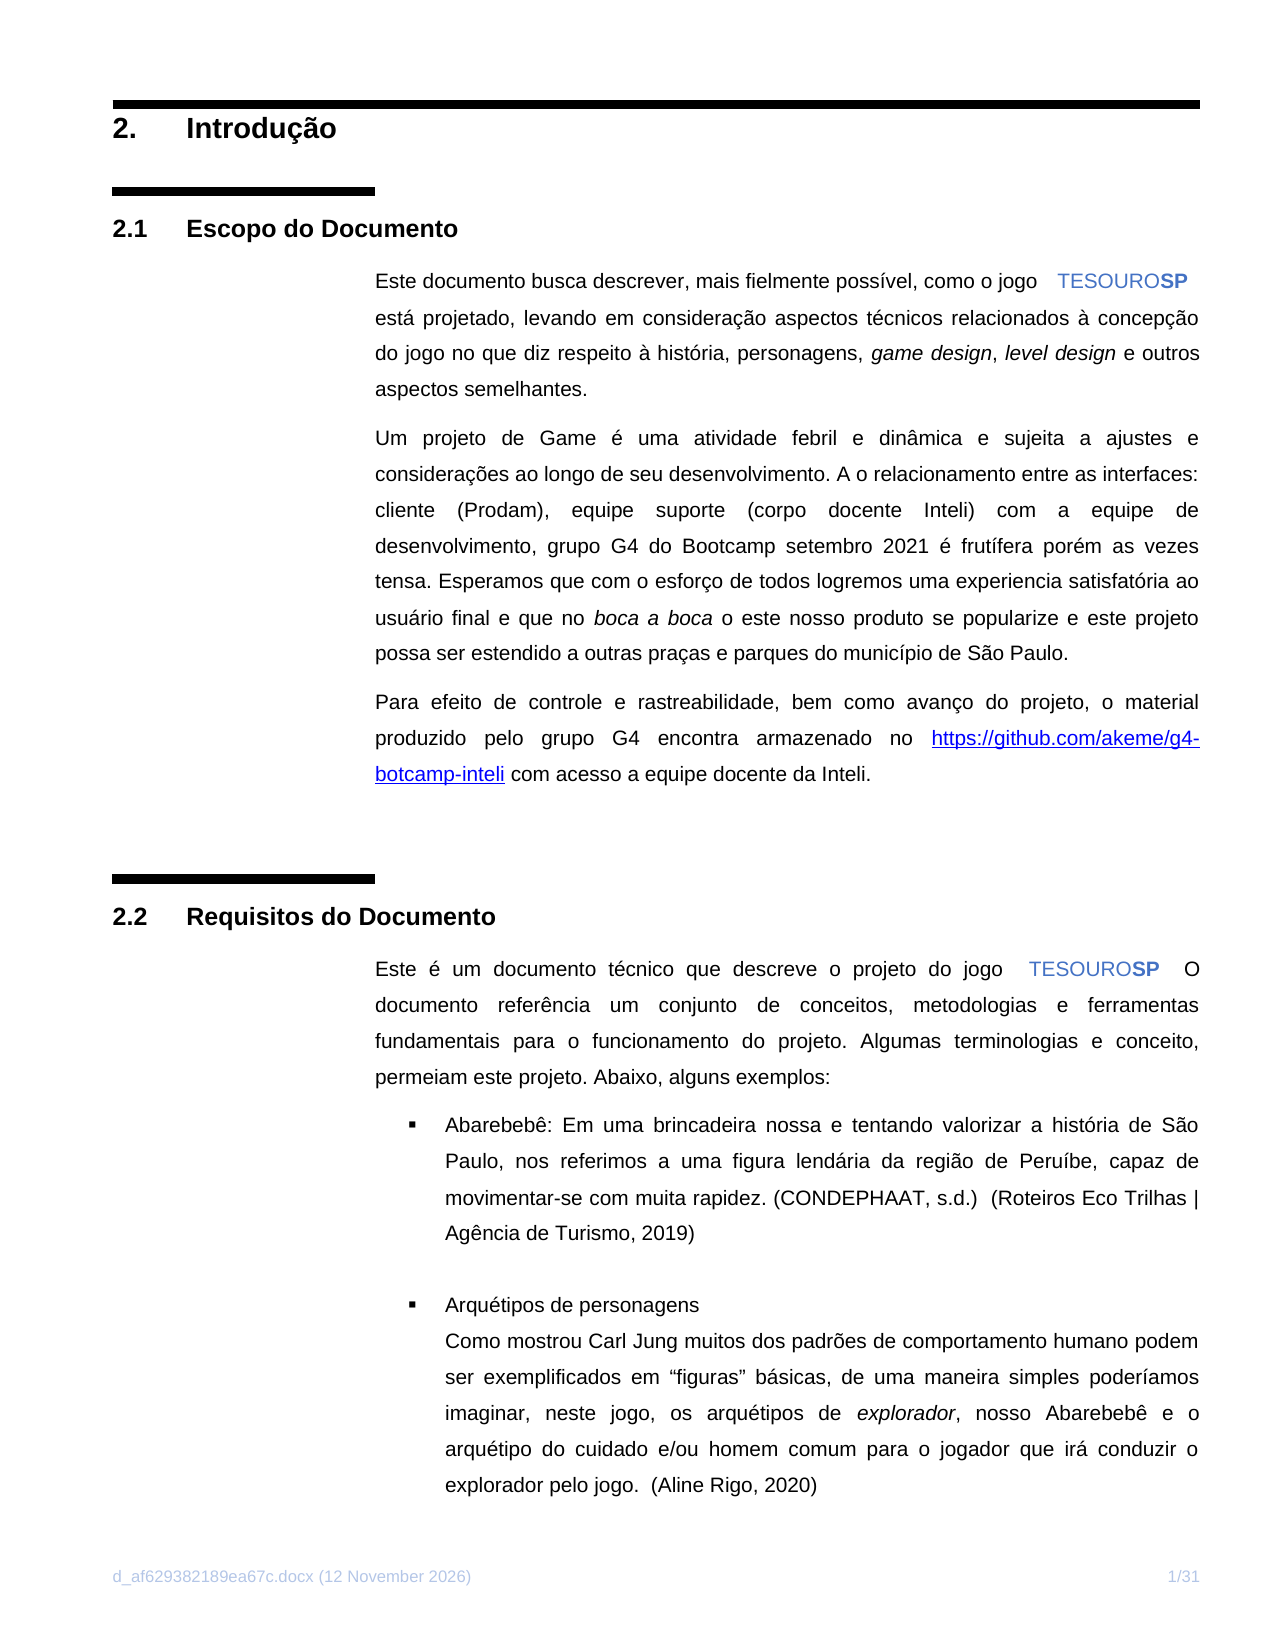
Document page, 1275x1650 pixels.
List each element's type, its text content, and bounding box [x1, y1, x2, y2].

text Para efeito de controle e rastreabilidade, bem como avanço do projeto, o material produzido pelo grupo G4 encontra armazenado no https://github.com/akeme/g4-botcamp-inteli com acesso a equipe docente da Inteli. [375, 690, 1200, 786]
list Como mostrou Carl Jung muitos dos padrões de comportamento humano podem ser exemplificados em “figuras” básicas, de uma maneira simples poderíamos imaginar, neste jogo, os arquétipos de explorador, nosso Abarebebê e o arquétipo do cuidado e/ou homem comum para o jogador que irá conduzir o explorador pelo jogo. (Aline Rigo, 2020) [445, 1329, 1200, 1497]
text Este documento busca descrever, mais fielmente possível, como o jogo <TESOUROSP> está projetado, levando em consideração aspectos técnicos relacionados à concepção do jogo no que diz respeito à história, personagens, game design, level design e outros aspectos semelhantes. [375, 269, 1200, 401]
subtitle Escopo do Documento [112, 214, 1200, 242]
list Arquétipos de personagens [407, 1293, 1200, 1317]
text Um projeto de Game é uma atividade febril e dinâmica e sujeita a ajustes e considerações ao longo de seu desenvolvimento. A o relacionamento entre as interfaces: cliente (Prodam), equipe suporte (corpo docente Inteli) com a equipe de desenvolvimento, grupo G4 do Bootcamp setembro 2021 é frutífera porém as vezes tensa. Esperamos que com o esforço de todos logremos uma experiencia satisfatória ao usuário final e que no boca a boca o este nosso produto se popularize e este projeto possa ser estendido a outras praças e parques do município de São Paulo. [375, 426, 1200, 665]
subtitle Introdução [112, 101, 1200, 145]
list Abarebebê: Em uma brincadeira nossa e tentando valorizar a história de São Paulo, nos referimos a uma figura lendária da região de Peruíbe, capaz de movimentar-se com muita rapidez. (CONDEPHAAT, s.d.) (Roteiros Eco Trilhas | Agência de Turismo, 2019) [407, 1113, 1200, 1245]
subtitle Requisitos do Documento [112, 901, 1200, 930]
text Este é um documento técnico que descreve o projeto do jogo <TESOUROSP> O documento referência um conjunto de conceitos, metodologias e ferramentas fundamentais para o funcionamento do projeto. Algumas terminologias e conceito, permeiam este projeto. Abaixo, alguns exemplos: [375, 957, 1200, 1089]
